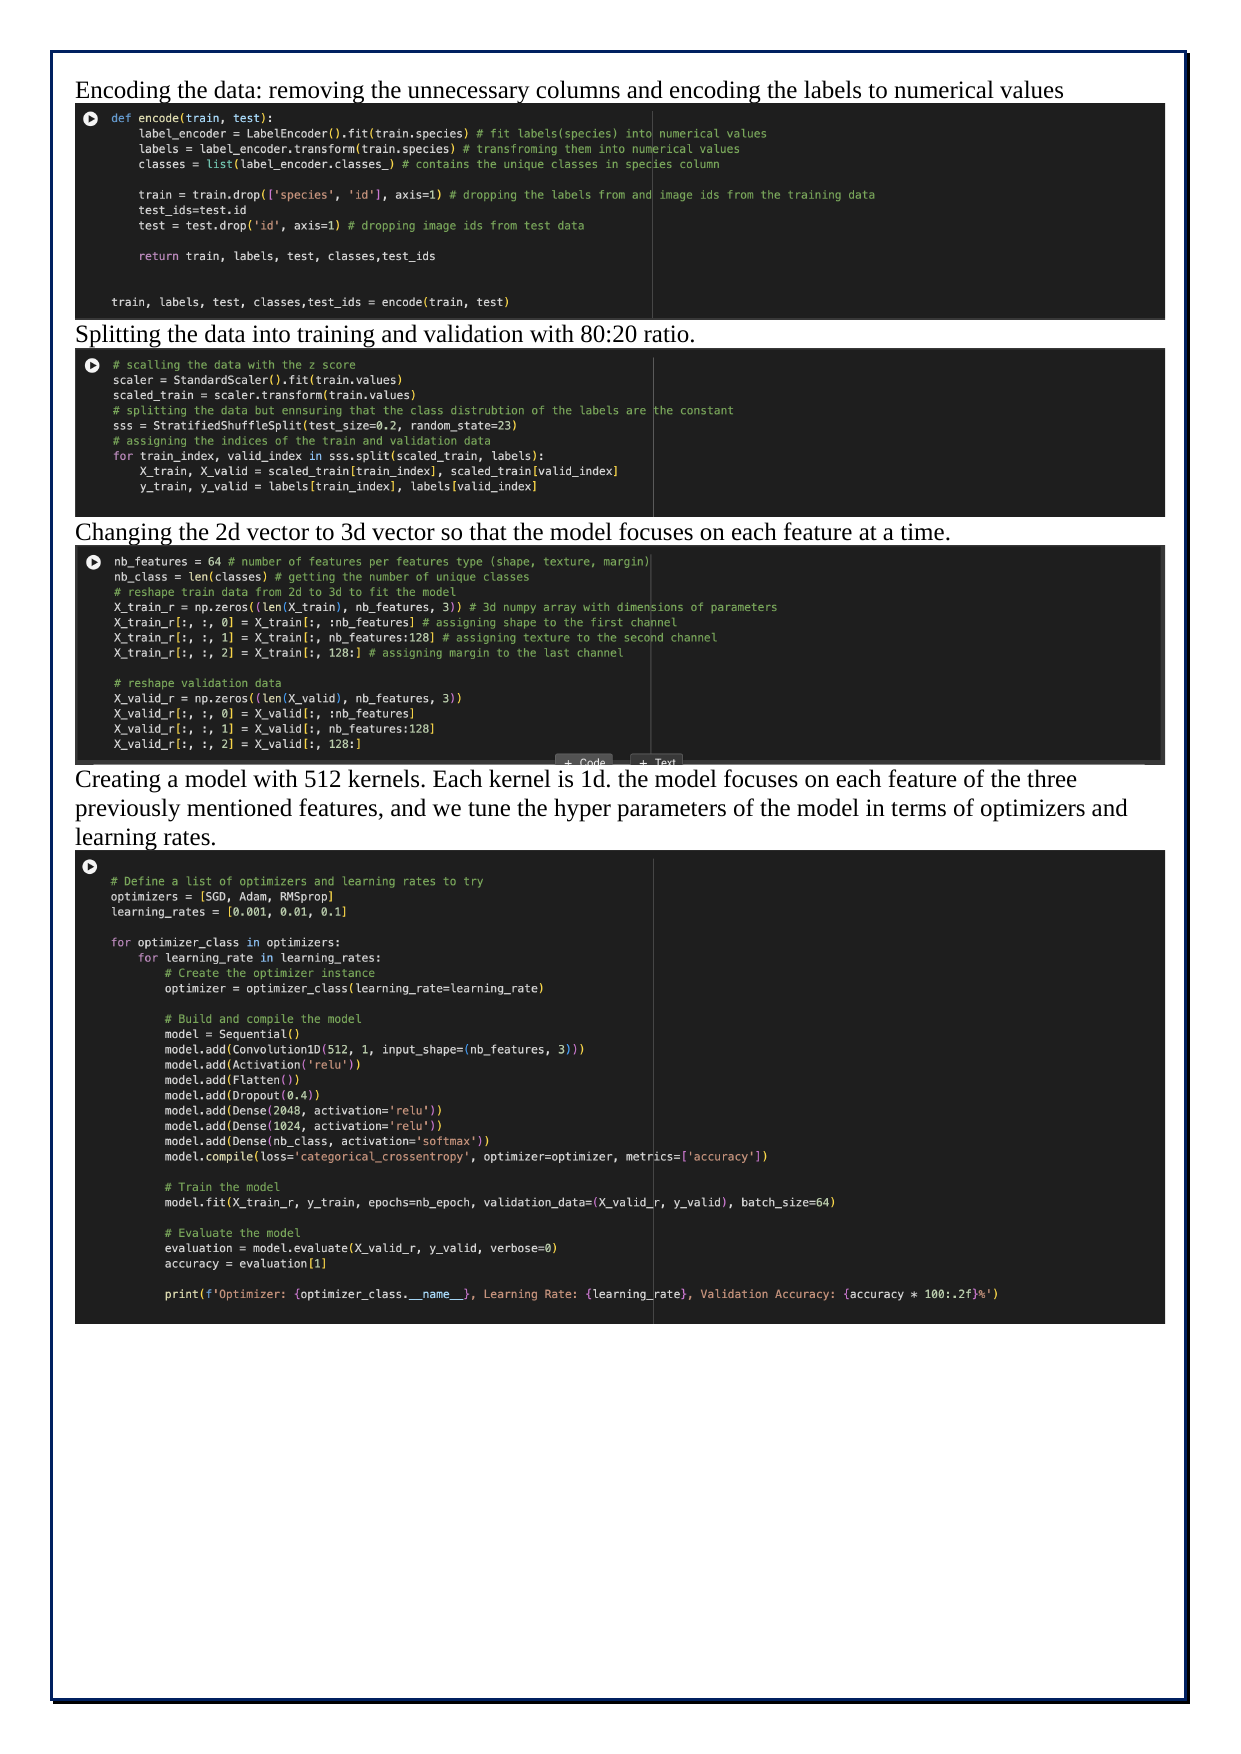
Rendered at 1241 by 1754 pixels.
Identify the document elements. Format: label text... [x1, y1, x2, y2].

picture [75, 103, 1166, 320]
text Changing the 2d vector to 3d vector so that the model focuses on each feature at a time. [75, 517, 1162, 545]
text Splitting the data into training and validation with 80:20 ratio. [75, 320, 1162, 348]
text Encoding the data: removing the unnecessary columns and encoding the labels to numerical values [75, 75, 1162, 103]
text Creating a model with 512 kernels. Each kernel is 1d. the model focuses on each feature of the three previously mentioned features, and we tune the hyper parameters of the model in terms of optimizers and learning rates. [75, 765, 1162, 850]
picture [75, 348, 1166, 517]
picture [75, 850, 1166, 1324]
picture [75, 545, 1166, 765]
